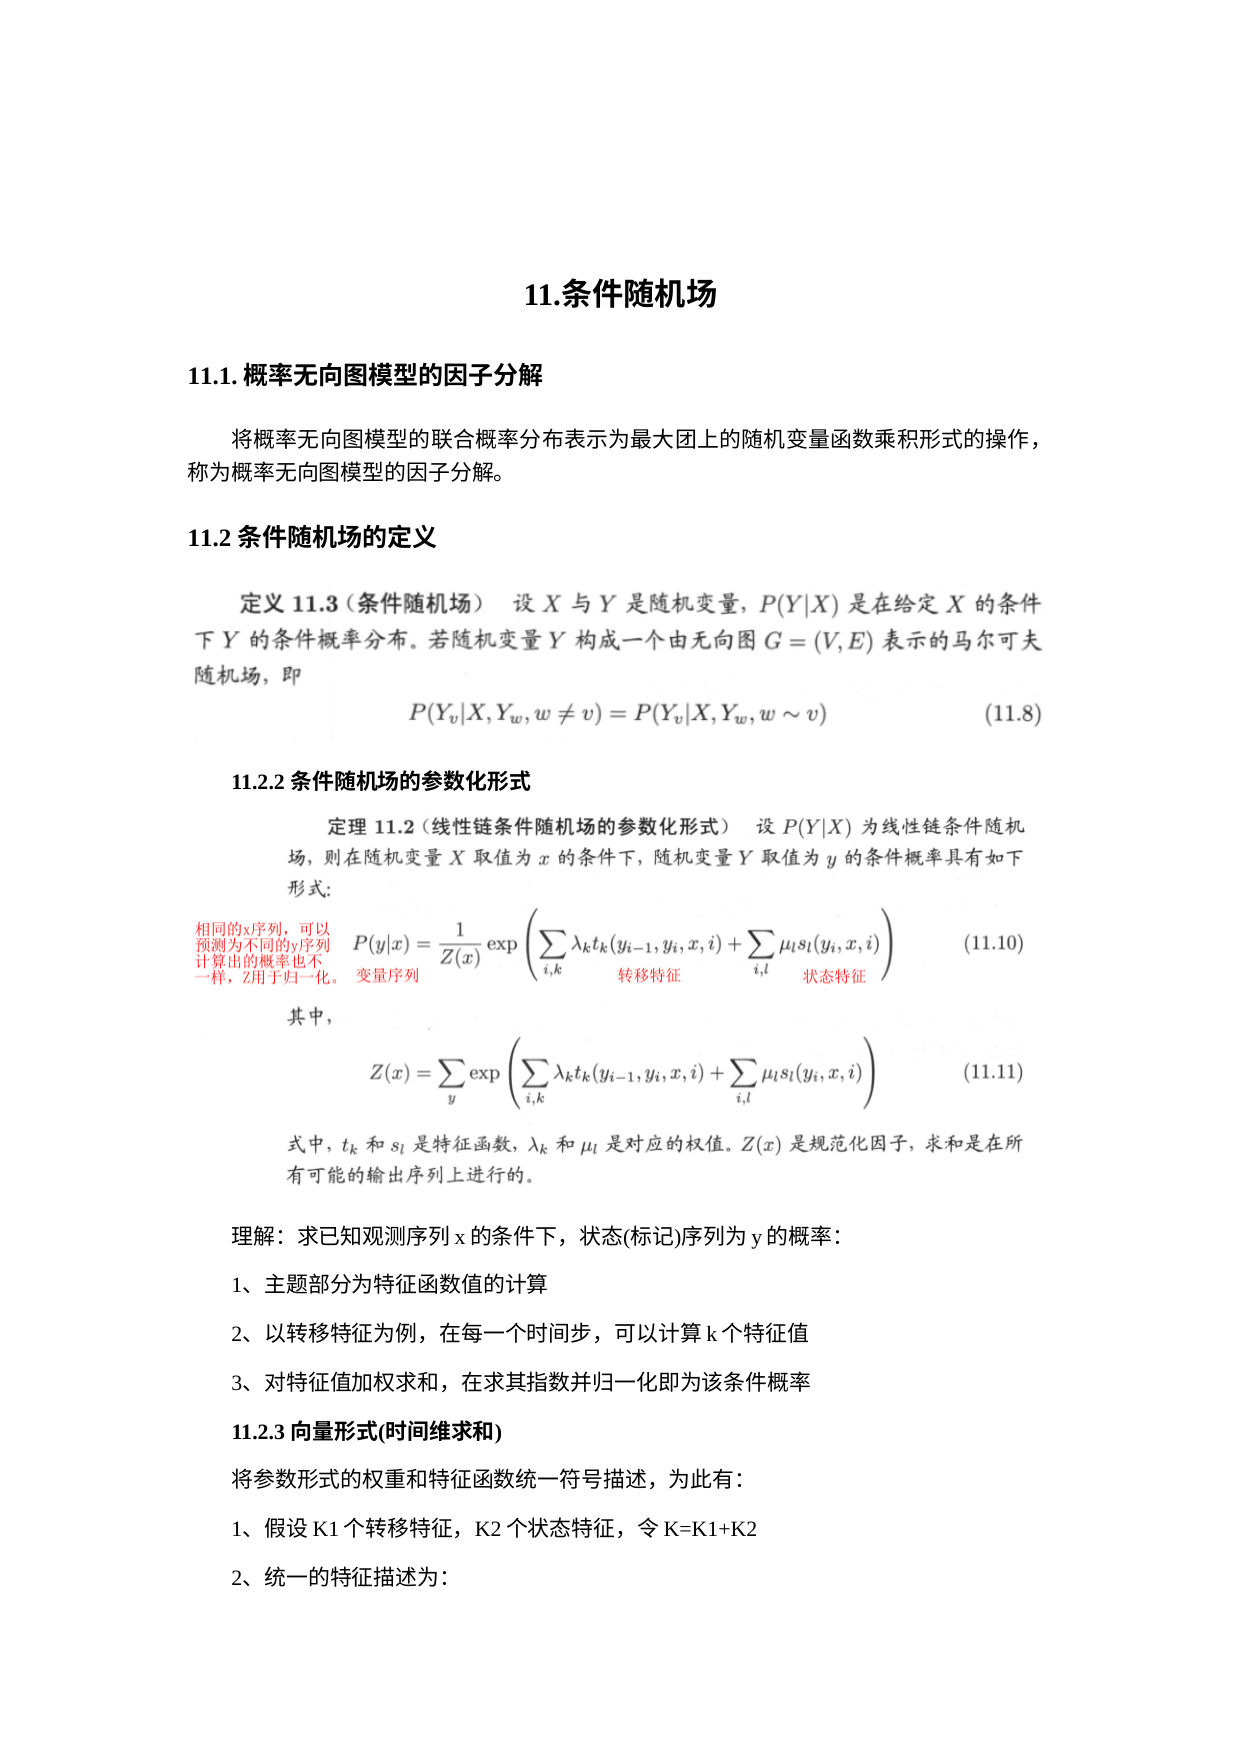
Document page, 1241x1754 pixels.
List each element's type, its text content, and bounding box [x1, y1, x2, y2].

picture [187, 812, 1053, 1193]
text 1、假设K1个转移特征，K2个状态特征，令K=K1+K2 [187, 1511, 1053, 1543]
text 3、对特征值加权求和，在求其指数并归一化即为该条件概率 [187, 1364, 1053, 1397]
text 理解：求已知观测序列x的条件下，状态(标记)序列为y的概率： [187, 1218, 1053, 1251]
text 将概率无向图模型的联合概率分布表示为最大团上的随机变量函数乘积形式的操作，称为概率无向图模型的因子分解。 [187, 422, 1053, 487]
text 1、主题部分为特征函数值的计算 [187, 1267, 1053, 1299]
subtitle 11.2 条件随机场的定义 [187, 503, 1053, 568]
subtitle 11.条件随机场 [187, 259, 1053, 324]
subtitle 11.2.3 向量形式(时间维求和) [187, 1413, 1053, 1446]
subtitle 11.2.2 条件随机场的参数化形式 [187, 763, 1053, 796]
subtitle 11.1. 概率无向图模型的因子分解 [187, 341, 1053, 406]
picture [187, 584, 1053, 742]
text 2、以转移特征为例，在每一个时间步，可以计算k个特征值 [187, 1316, 1053, 1348]
text 将参数形式的权重和特征函数统一符号描述，为此有： [187, 1462, 1053, 1494]
text 2、统一的特征描述为： [187, 1559, 1053, 1592]
